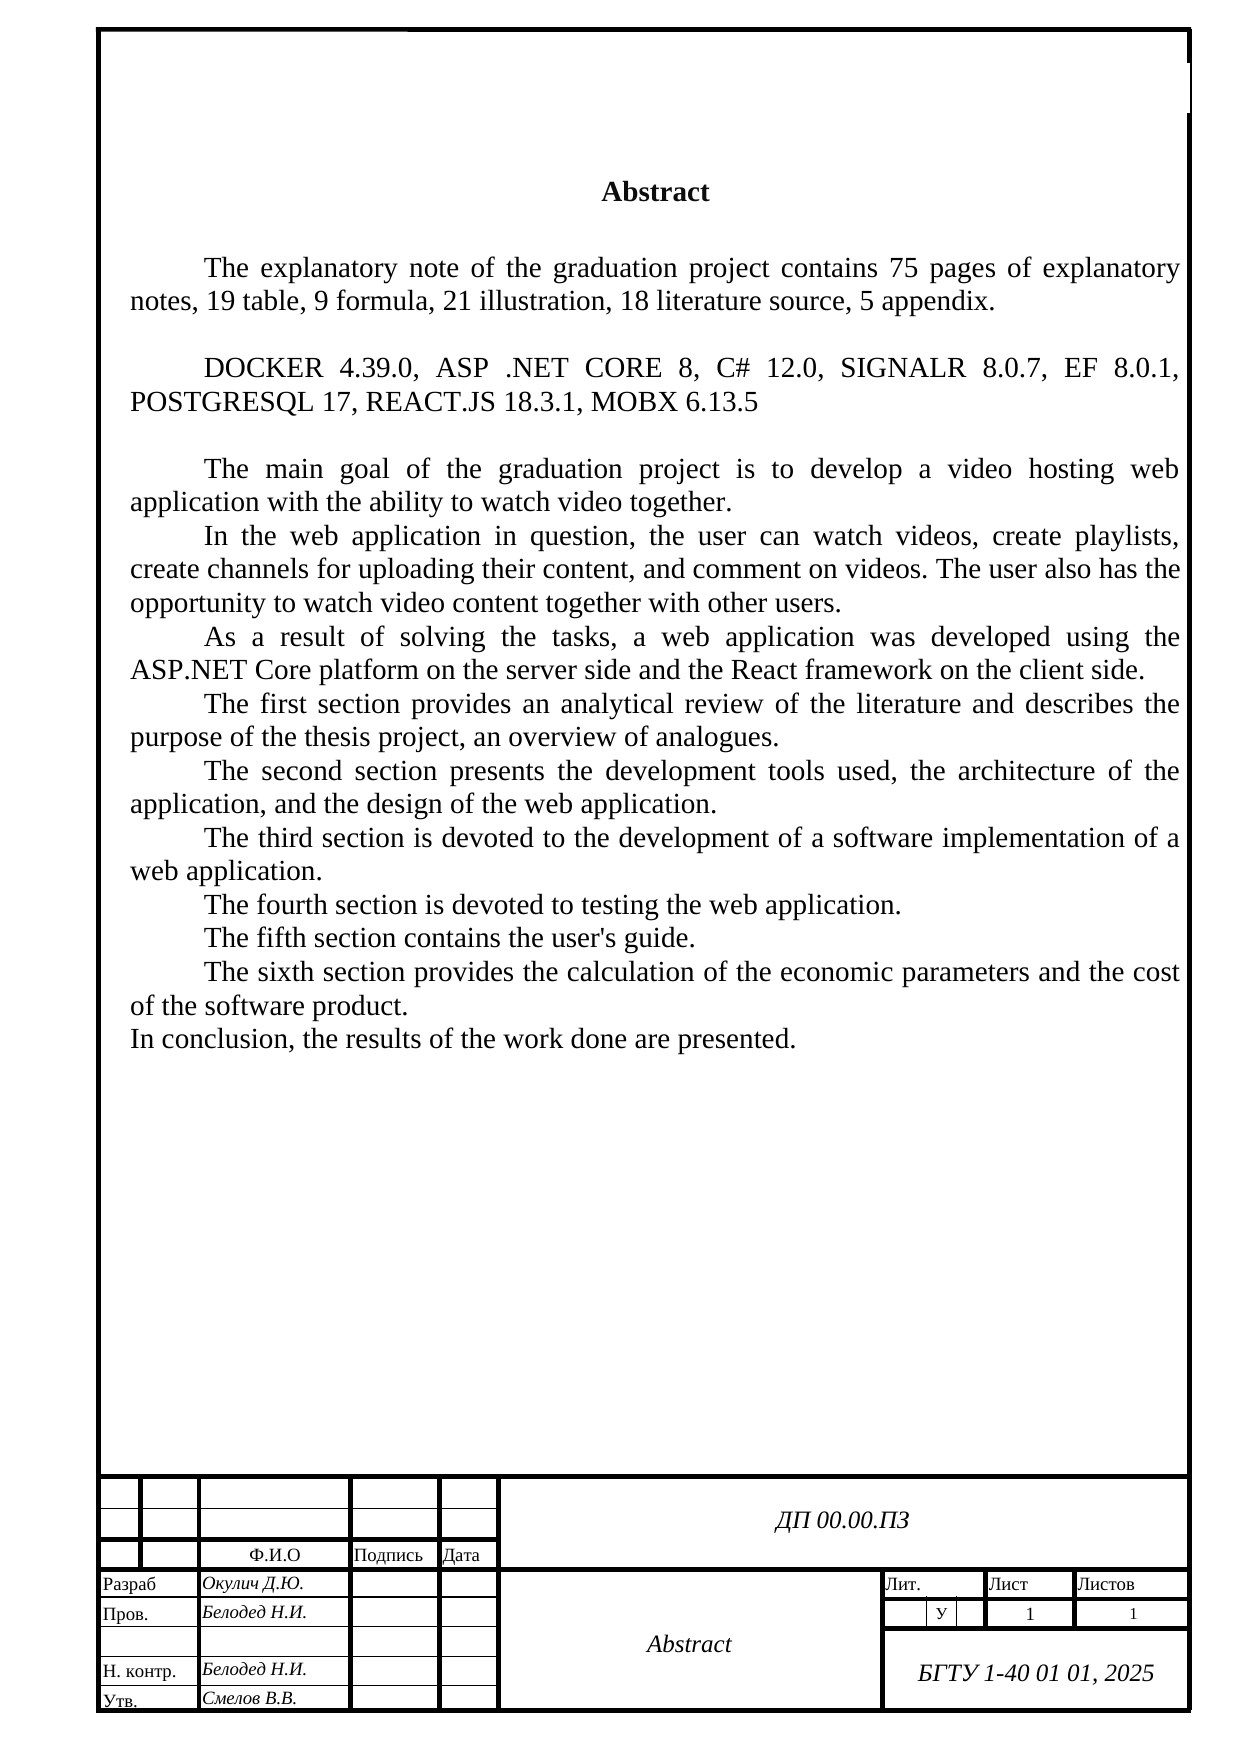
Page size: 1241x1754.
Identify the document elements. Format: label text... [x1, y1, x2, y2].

text The fifth section contains the user's guide. [130, 921, 1181, 954]
text The explanatory note of the graduation project contains 75 pages of explanatory notes, 19 table, 9 formula, 21 illustration, 18 literature source, 5 appendix. [130, 250, 1181, 317]
text The sixth section provides the calculation of the economic parameters and the cost of the software product. [130, 954, 1181, 1021]
text In conclusion, the results of the work done are presented. [130, 1021, 1181, 1055]
text DOCKER 4.39.0, ASP .NET CORE 8, C# 12.0, SIGNALR 8.0.7, EF 8.0.1, POSTGRESQL 17, REACT.JS 18.3.1, MOBX 6.13.5 [130, 350, 1181, 417]
text The main goal of the graduation project is to develop a video hosting web application with the ability to watch video together. [130, 451, 1181, 518]
text The fourth section is devoted to testing the web application. [130, 887, 1181, 921]
text The third section is devoted to the development of a software implementation of a web application. [130, 820, 1181, 887]
text The first section provides an analytical review of the literature and describes the purpose of the thesis project, an overview of analogues. [130, 686, 1181, 753]
text As a result of solving the tasks, a web application was developed using the ASP.NET Core platform on the server side and the React framework on the client side. [130, 619, 1181, 686]
text In the web application in question, the user can watch videos, create playlists, create channels for uploading their content, and comment on videos. The user also has the opportunity to watch video content together with other users. [130, 518, 1181, 619]
text Abstract [130, 174, 1181, 207]
text The second section presents the development tools used, the architecture of the application, and the design of the web application. [130, 753, 1181, 820]
